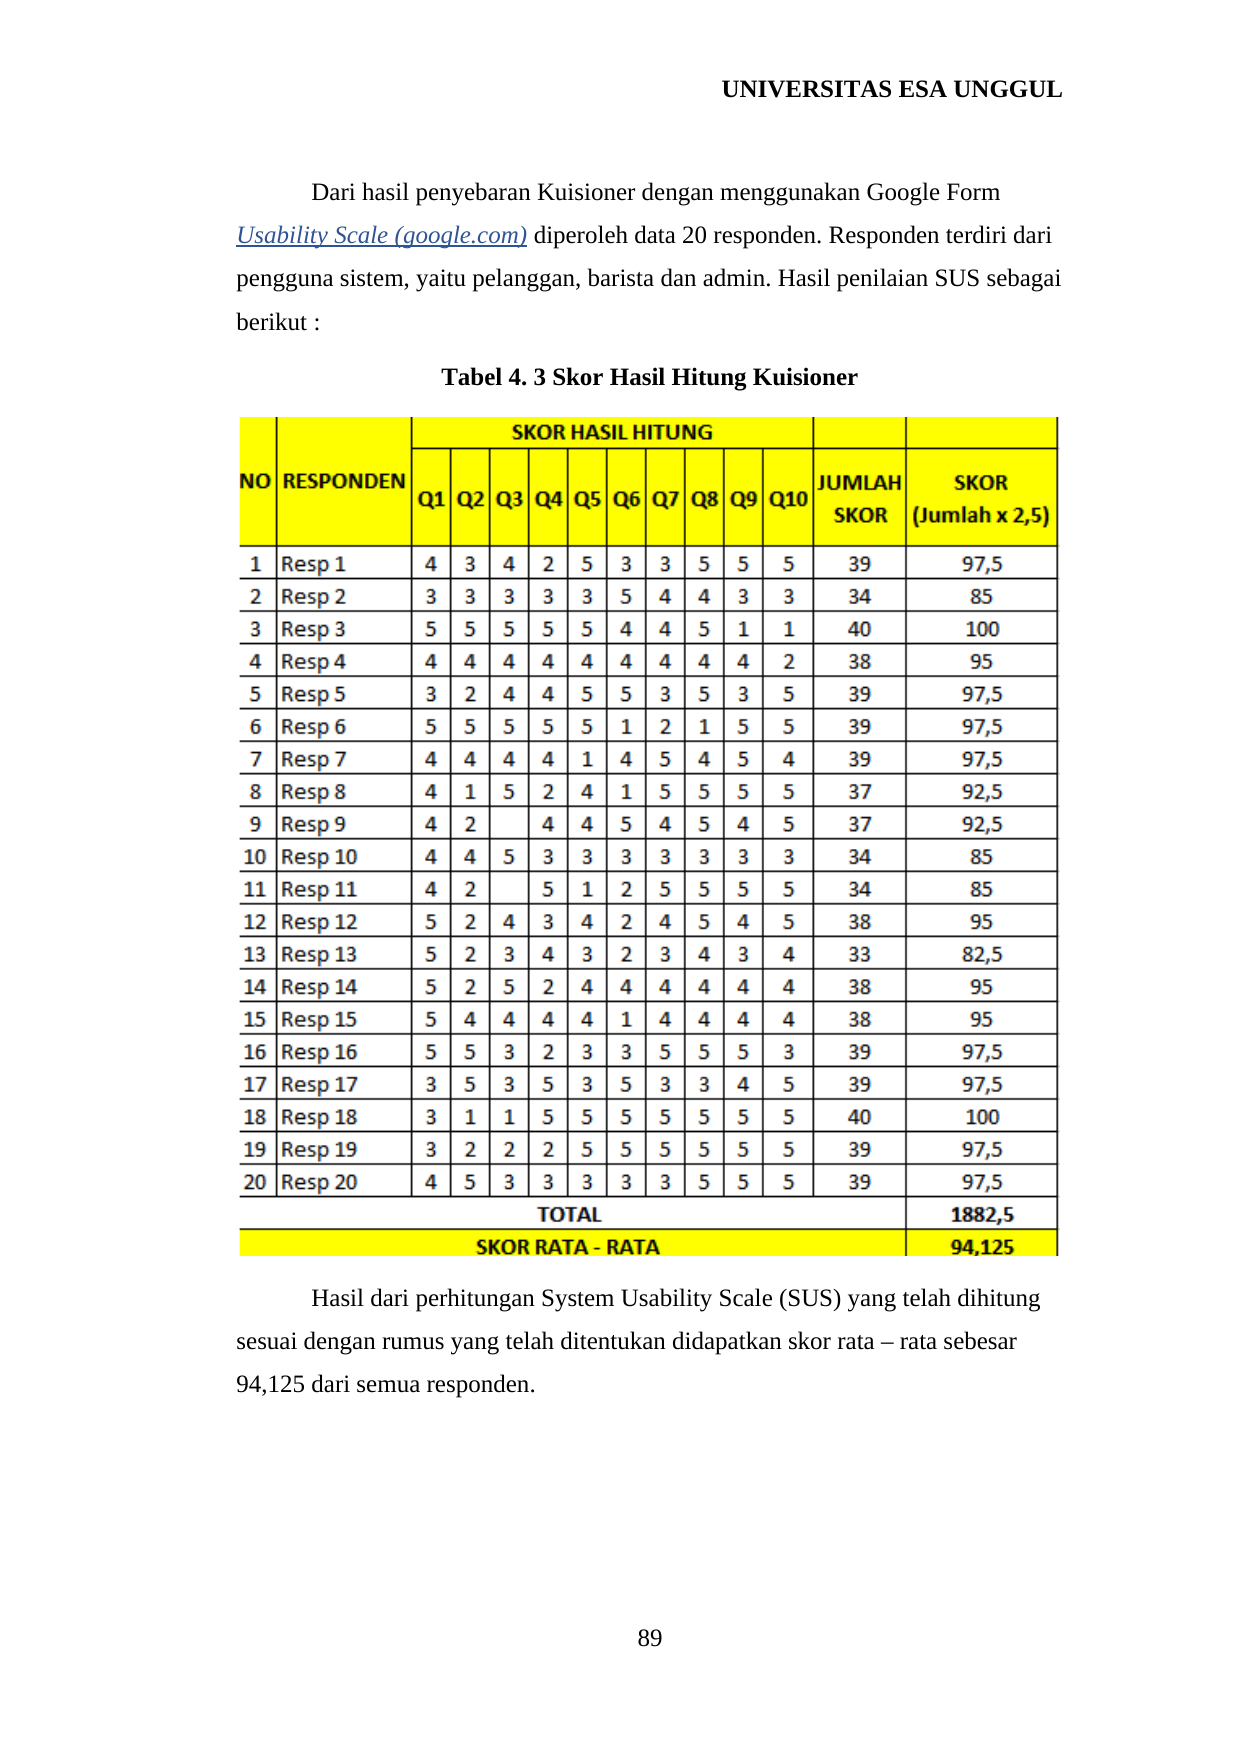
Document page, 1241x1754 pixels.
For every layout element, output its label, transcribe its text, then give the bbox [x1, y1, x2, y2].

text Tabel 4. 3 Skor Hasil Hitung Kuisioner [236, 362, 1063, 391]
text Dari hasil penyebaran Kuisioner dengan menggunakan Google Form Usability Scale (google.com) diperoleh data 20 responden. Responden terdiri dari pengguna sistem, yaitu pelanggan, barista dan admin. Hasil penilaian SUS sebagai berikut : [236, 177, 1063, 335]
picture [239, 417, 1060, 1256]
text Hasil dari perhitungan System Usability Scale (SUS) yang telah dihitung sesuai dengan rumus yang telah ditentukan didapatkan skor rata – rata sebesar 94,125 dari semua responden. [236, 1283, 1063, 1398]
